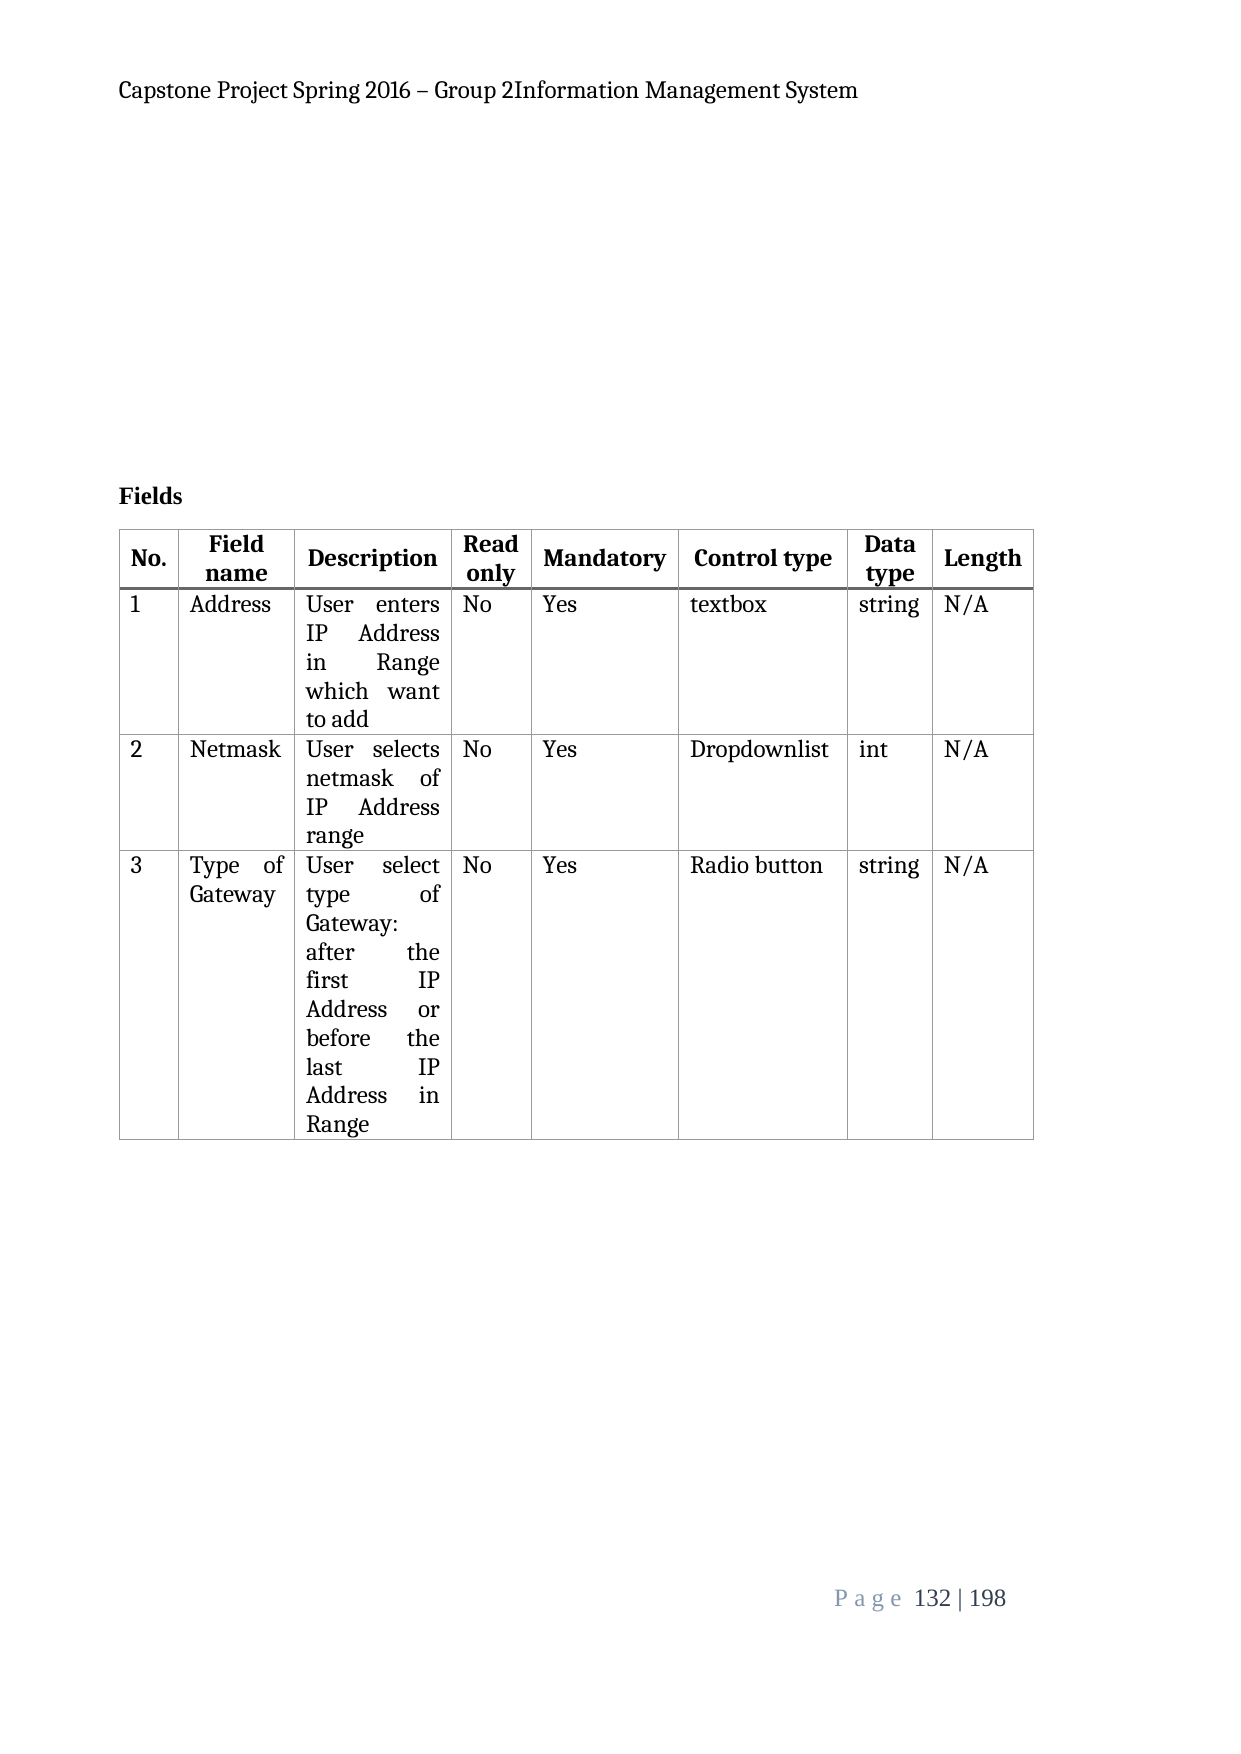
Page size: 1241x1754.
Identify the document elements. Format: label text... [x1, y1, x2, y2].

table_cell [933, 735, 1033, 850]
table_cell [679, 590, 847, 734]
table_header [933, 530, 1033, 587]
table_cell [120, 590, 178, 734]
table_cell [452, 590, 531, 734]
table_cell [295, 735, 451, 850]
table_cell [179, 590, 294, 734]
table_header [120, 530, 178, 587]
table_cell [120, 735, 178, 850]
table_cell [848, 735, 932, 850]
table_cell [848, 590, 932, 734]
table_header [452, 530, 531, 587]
text Fields [118, 481, 1033, 510]
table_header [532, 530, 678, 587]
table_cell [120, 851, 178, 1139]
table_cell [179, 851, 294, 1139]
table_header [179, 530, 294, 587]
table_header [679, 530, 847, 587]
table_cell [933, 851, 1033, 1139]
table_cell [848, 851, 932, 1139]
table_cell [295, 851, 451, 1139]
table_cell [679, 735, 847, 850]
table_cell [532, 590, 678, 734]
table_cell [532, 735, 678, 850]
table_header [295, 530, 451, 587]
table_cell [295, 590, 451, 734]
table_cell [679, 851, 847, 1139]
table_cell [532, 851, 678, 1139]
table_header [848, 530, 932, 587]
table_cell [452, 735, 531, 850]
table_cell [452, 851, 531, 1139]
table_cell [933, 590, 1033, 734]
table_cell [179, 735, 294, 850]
